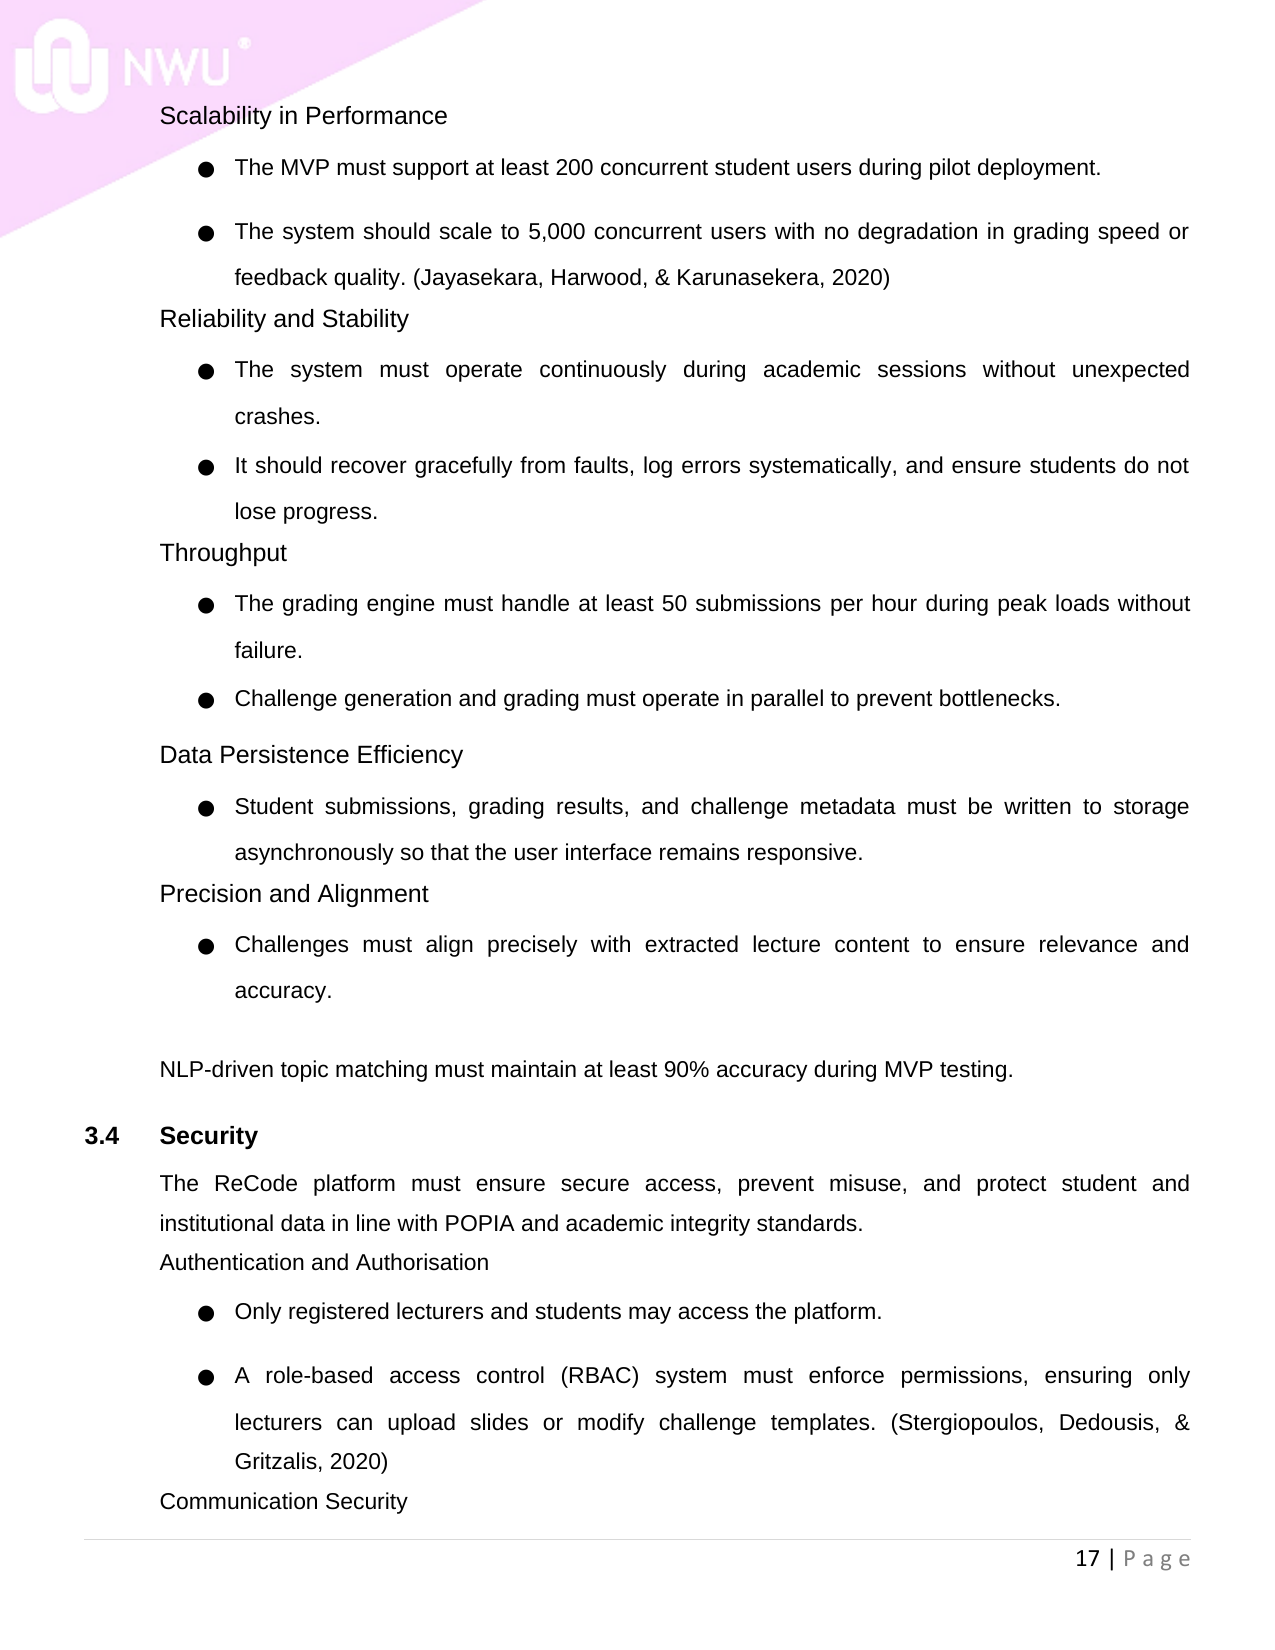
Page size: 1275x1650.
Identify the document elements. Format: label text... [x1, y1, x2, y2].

text Reliability and Stability [159, 304, 1191, 333]
list The system must operate continuously during academic sessions without unexpected crashes. [197, 347, 1191, 429]
list The grading engine must handle at least 50 submissions per hour during peak loads without failure. [197, 581, 1191, 663]
list A role-based access control (RBAC) system must enforce permissions, ensuring only lecturers can upload slides or modify challenge templates. (Stergiopoulos, Dedousis, & Gritzalis, 2020) [197, 1353, 1191, 1474]
text Authentication and Authorisation [159, 1249, 1191, 1276]
list Only registered lecturers and students may access the platform. [197, 1289, 1191, 1331]
list The system should scale to 5,000 concurrent users with no degradation in grading speed or feedback quality. (Jayasekara, Harwood, & Karunasekera, 2020) [197, 208, 1191, 291]
text NLP-driven topic matching must maintain at least 90% accuracy during MVP testing. [159, 1056, 1191, 1083]
list Challenge generation and grading must operate in parallel to prevent bottlenecks. [197, 676, 1191, 719]
text The ReCode platform must ensure secure access, prevent misuse, and protect student and institutional data in line with POPIA and academic integrity standards. [159, 1170, 1191, 1236]
text Throughput [159, 538, 1191, 566]
text Scalability in Performance [159, 101, 1191, 130]
text Data Persistence Efficiency [159, 740, 1191, 769]
list Student submissions, grading results, and challenge metadata must be written to storage asynchronously so that the user interface remains responsive. [197, 783, 1191, 865]
list The MVP must support at least 200 concurrent student users during pilot deployment. [197, 144, 1191, 187]
list Challenges must align precisely with extracted lecture content to ensure relevance and accuracy. [197, 922, 1191, 1004]
text Communication Security [159, 1488, 1191, 1514]
text Precision and Alignment [159, 878, 1191, 907]
list It should recover gracefully from faults, log errors systematically, and ensure students do not lose progress. [197, 442, 1191, 524]
subtitle Security [84, 1121, 1191, 1150]
